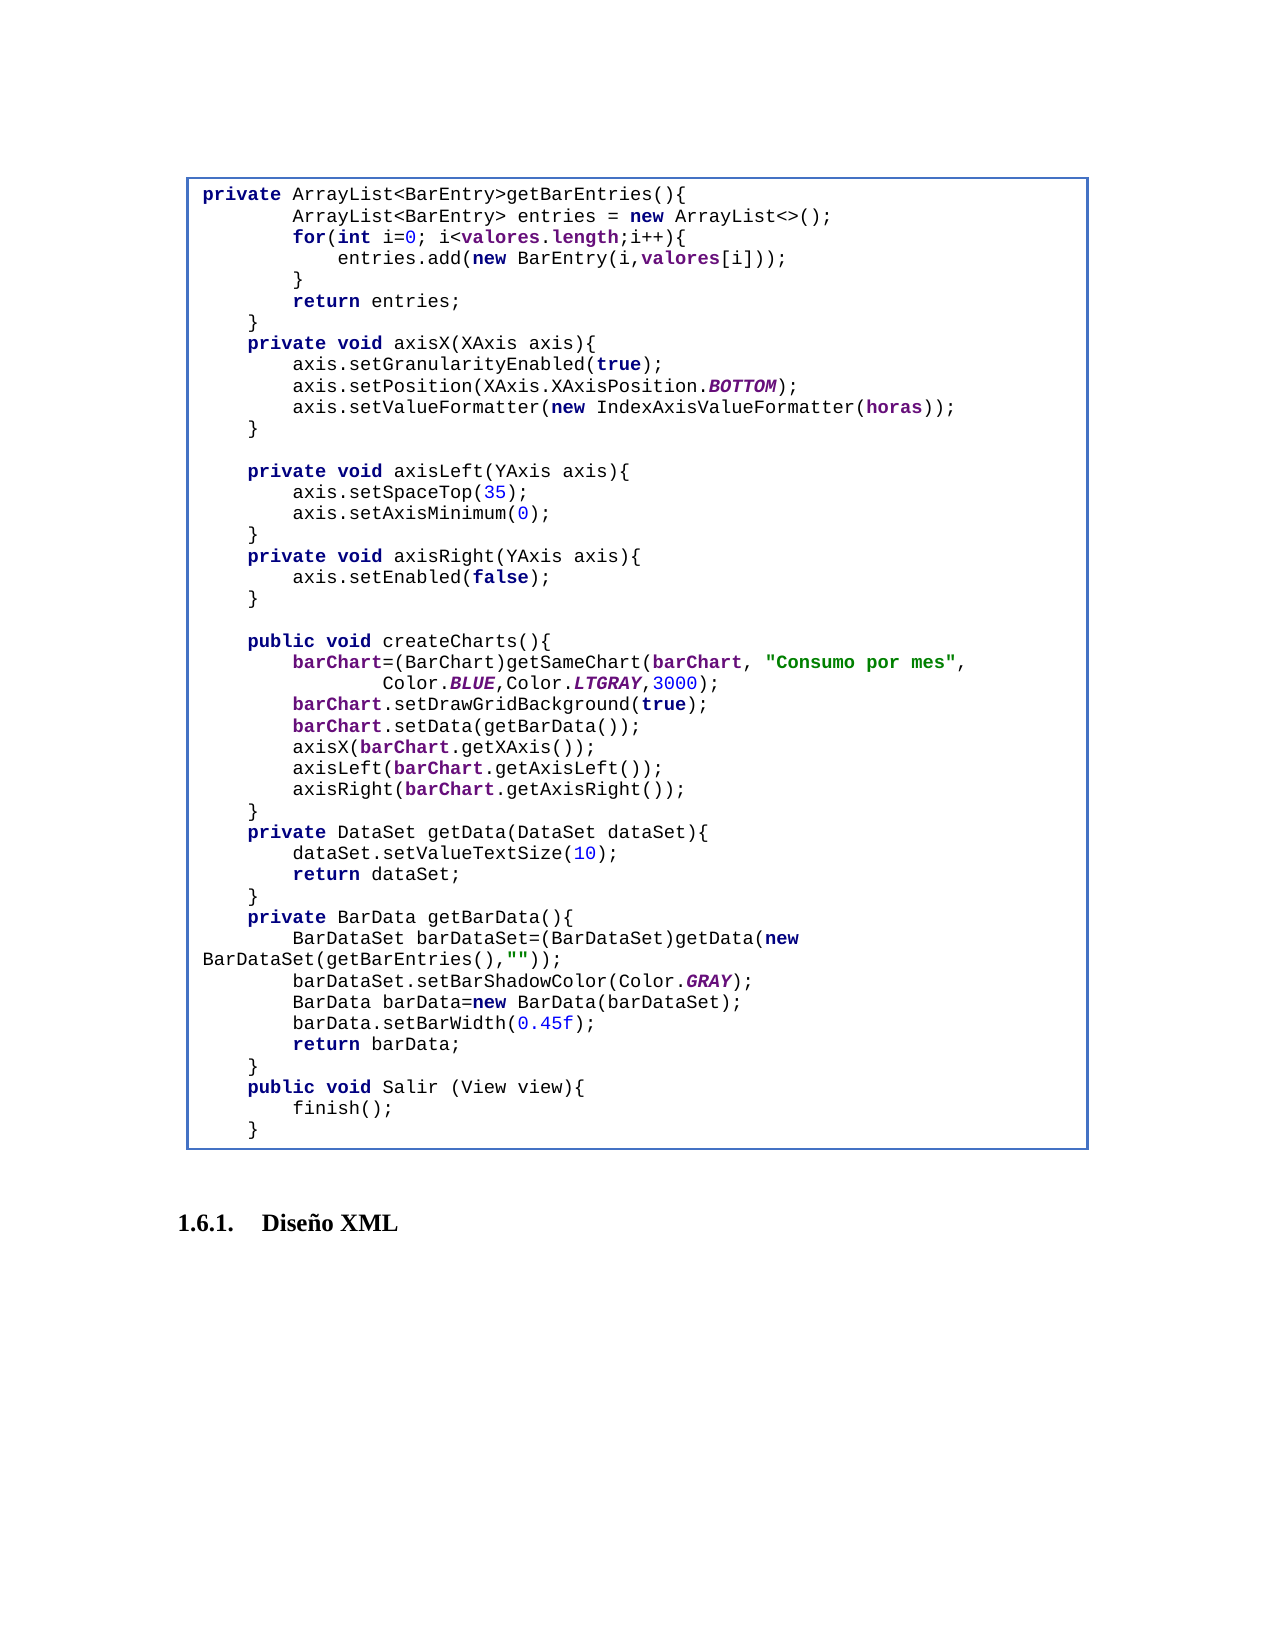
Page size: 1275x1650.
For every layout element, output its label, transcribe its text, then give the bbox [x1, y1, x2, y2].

list Diseño XML [177, 1208, 1098, 1237]
